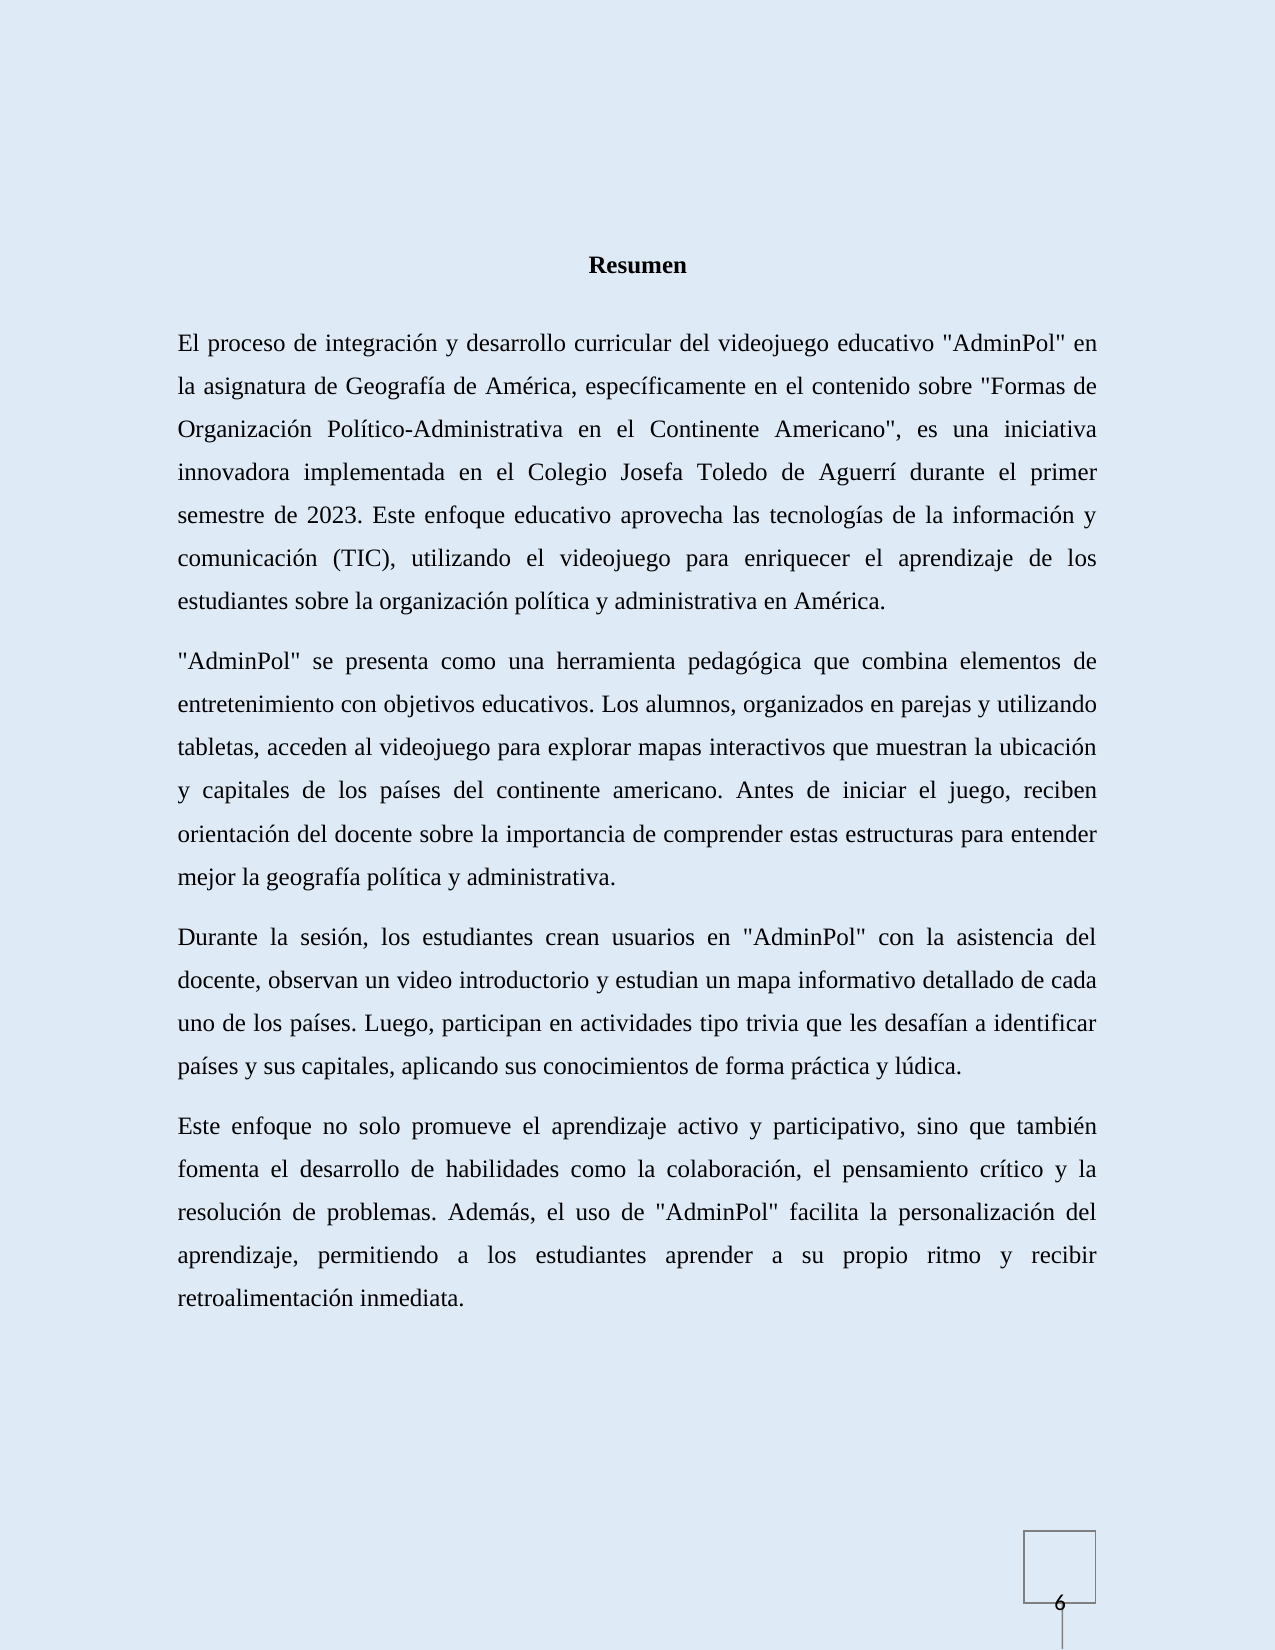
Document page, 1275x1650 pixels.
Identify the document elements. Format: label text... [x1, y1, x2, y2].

subtitle Resumen [177, 250, 1098, 278]
text El proceso de integración y desarrollo curricular del videojuego educativo "AdminPol" en la asignatura de Geografía de América, específicamente en el contenido sobre "Formas de Organización Político-Administrativa en el Continente Americano", es una iniciativa innovadora implementada en el Colegio Josefa Toledo de Aguerrí durante el primer semestre de 2023. Este enfoque educativo aprovecha las tecnologías de la información y comunicación (TIC), utilizando el videojuego para enriquecer el aprendizaje de los estudiantes sobre la organización política y administrativa en América. [177, 328, 1098, 615]
text Este enfoque no solo promueve el aprendizaje activo y participativo, sino que también fomenta el desarrollo de habilidades como la colaboración, el pensamiento crítico y la resolución de problemas. Además, el uso de "AdminPol" facilita la personalización del aprendizaje, permitiendo a los estudiantes aprender a su propio ritmo y recibir retroalimentación inmediata. [177, 1111, 1098, 1312]
text Durante la sesión, los estudiantes crean usuarios en "AdminPol" con la asistencia del docente, observan un video introductorio y estudian un mapa informativo detallado de cada uno de los países. Luego, participan en actividades tipo trivia que les desafían a identificar países y sus capitales, aplicando sus conocimientos de forma práctica y lúdica. [177, 922, 1098, 1080]
text "AdminPol" se presenta como una herramienta pedagógica que combina elementos de entretenimiento con objetivos educativos. Los alumnos, organizados en parejas y utilizando tabletas, acceden al videojuego para explorar mapas interactivos que muestran la ubicación y capitales de los países del continente americano. Antes de iniciar el juego, reciben orientación del docente sobre la importancia de comprender estas estructuras para entender mejor la geografía política y administrativa. [177, 646, 1098, 891]
